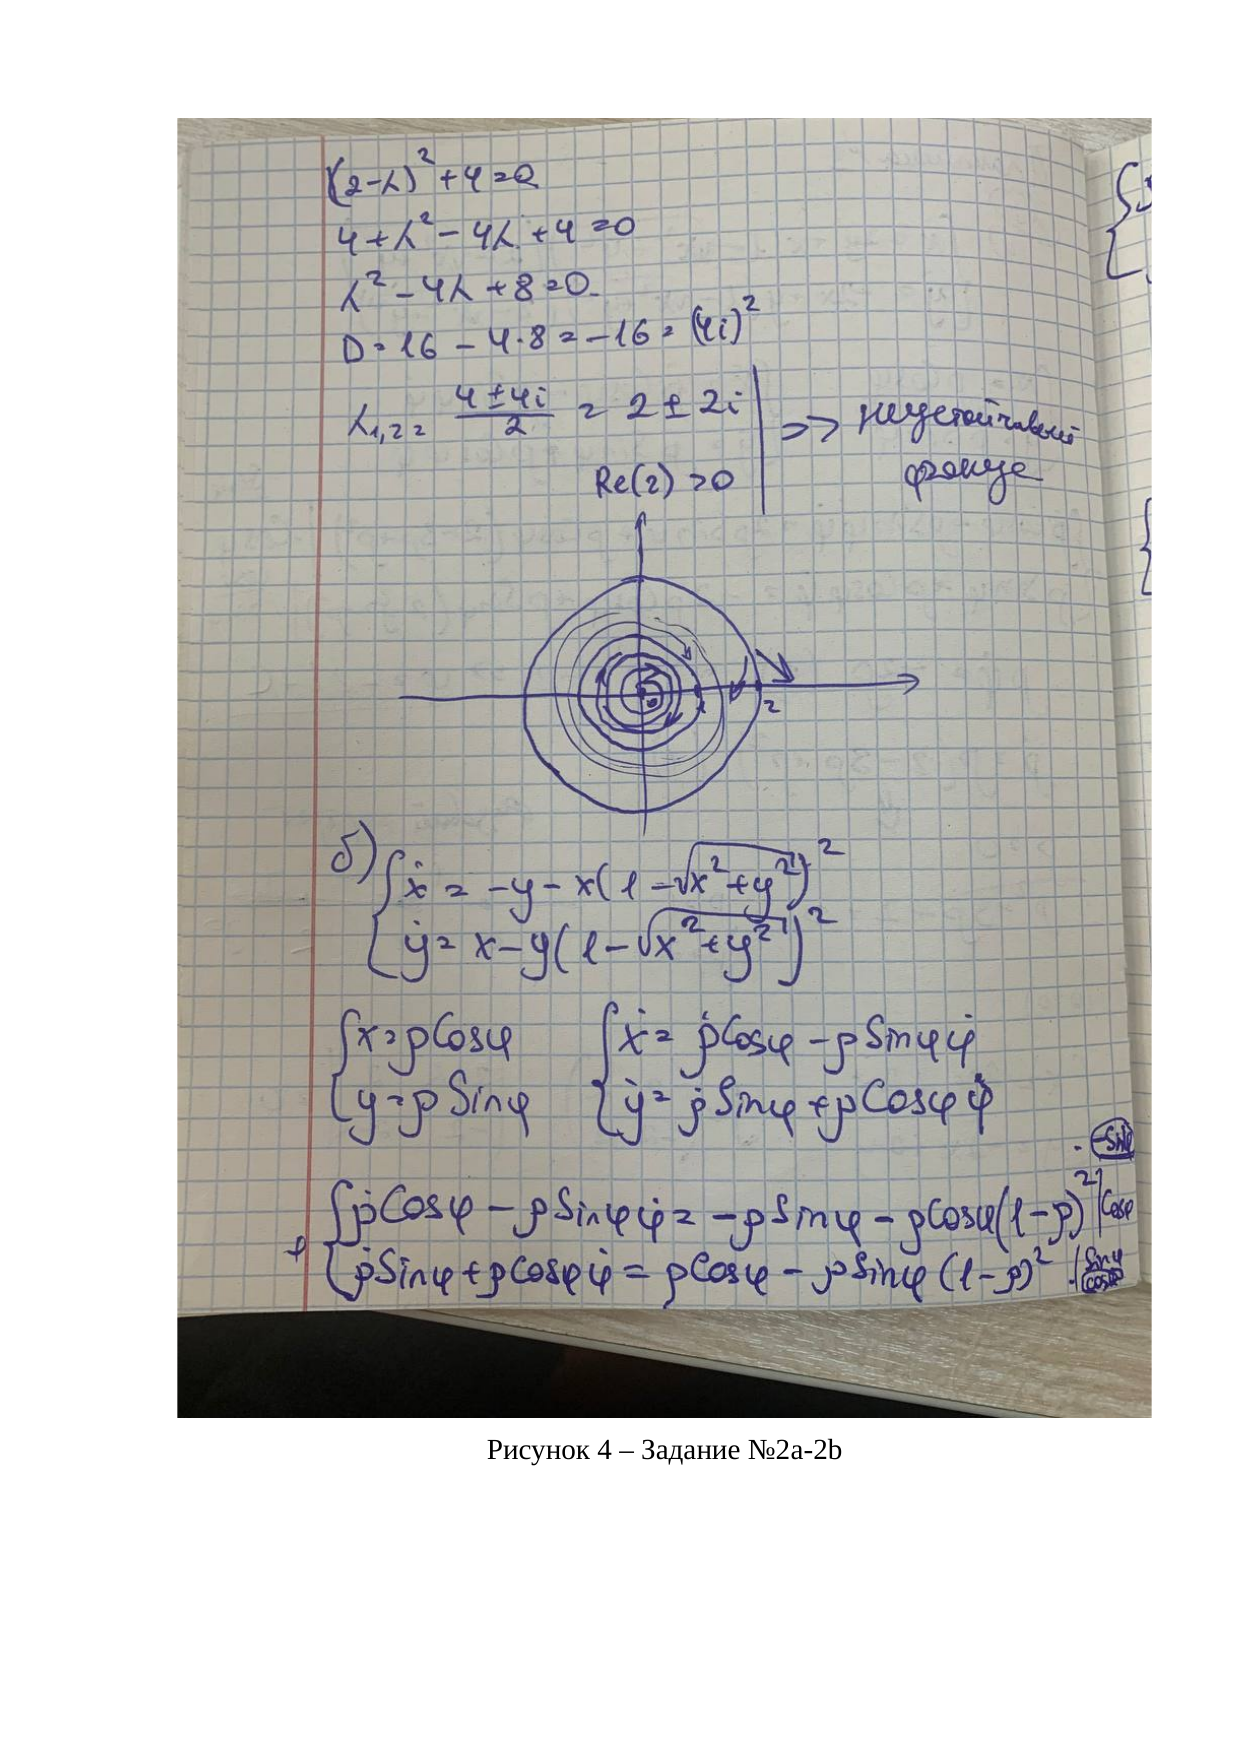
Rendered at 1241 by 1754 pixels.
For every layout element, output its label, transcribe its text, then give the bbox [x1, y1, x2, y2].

text Рисунок 4 – Задание №2a-2b [177, 1432, 1152, 1465]
picture [177, 118, 1152, 1418]
